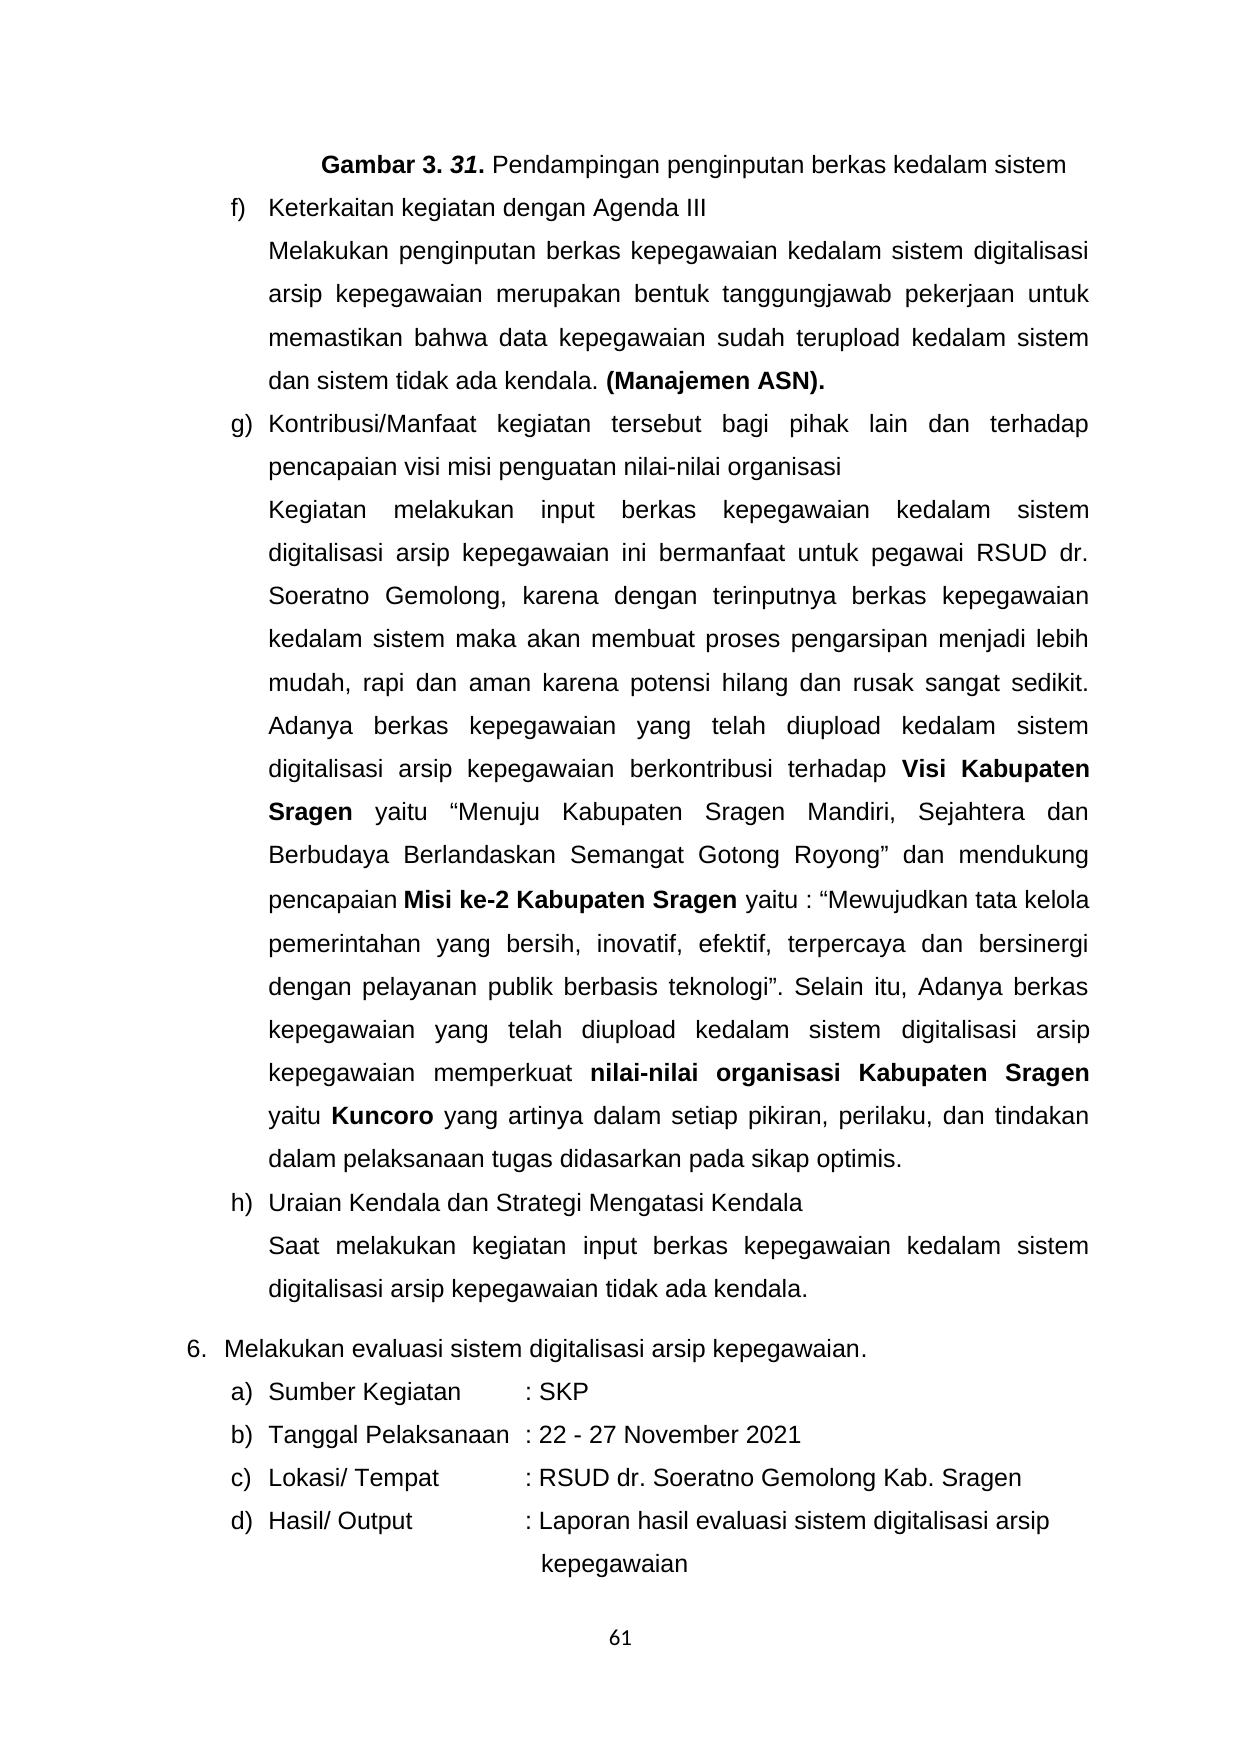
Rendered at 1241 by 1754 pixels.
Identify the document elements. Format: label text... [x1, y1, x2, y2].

list Lokasi/ Tempat : RSUD dr. Soeratno Gemolong Kab. Sragen [231, 1463, 1090, 1492]
list Hasil/ Output : Laporan hasil evaluasi sistem digitalisasi arsip [231, 1506, 1090, 1535]
list kepegawaian [534, 1549, 1090, 1578]
list Tanggal Pelaksanaan : 22 - 27 November 2021 [231, 1420, 1090, 1449]
list Keterkaitan kegiatan dengan Agenda III [231, 193, 1090, 222]
list Uraian Kendala dan Strategi Mengatasi Kendala [231, 1188, 1090, 1216]
text Kegiatan melakukan input berkas kepegawaian kedalam sistem digitalisasi arsip kepegawaian ini bermanfaat untuk pegawai RSUD dr. Soeratno Gemolong, karena dengan terinputnya berkas kepegawaian kedalam sistem maka akan membuat proses pengarsipan menjadi lebih mudah, rapi dan aman karena potensi hilang dan rusak sangat sedikit. Adanya berkas kepegawaian yang telah diupload kedalam sistem digitalisasi arsip kepegawaian berkontribusi terhadap Visi Kabupaten Sragen yaitu “Menuju Kabupaten Sragen Mandiri, Sejahtera dan Berbudaya Berlandaskan Semangat Gotong Royong” dan mendukung pencapaian Misi ke-2 Kabupaten Sragen yaitu : “Mewujudkan tata kelola pemerintahan yang bersih, inovatif, efektif, terpercaya dan bersinergi dengan pelayanan publik berbasis teknologi”. Selain itu, Adanya berkas kepegawaian yang telah diupload kedalam sistem digitalisasi arsip kepegawaian memperkuat nilai-nilai organisasi Kabupaten Sragen yaitu Kuncoro yang artinya dalam setiap pikiran, perilaku, dan tindakan dalam pelaksanaan tugas didasarkan pada sikap optimis. [268, 495, 1090, 1173]
text Melakukan penginputan berkas kepegawaian kedalam sistem digitalisasi arsip kepegawaian merupakan bentuk tanggungjawab pekerjaan untuk memastikan bahwa data kepegawaian sudah terupload kedalam sistem dan sistem tidak ada kendala. (Manajemen ASN). [268, 236, 1090, 394]
list Saat melakukan kegiatan input berkas kepegawaian kedalam sistem digitalisasi arsip kepegawaian tidak ada kendala. [268, 1231, 1090, 1303]
list Kontribusi/Manfaat kegiatan tersebut bagi pihak lain dan terhadap pencapaian visi misi penguatan nilai-nilai organisasi [231, 409, 1090, 481]
subtitle Melakukan evaluasi sistem digitalisasi arsip kepegawaian. [186, 1334, 1090, 1362]
list Sumber Kegiatan : SKP [231, 1377, 1090, 1406]
text Gambar 3. 31. Pendampingan penginputan berkas kedalam sistem [298, 150, 1090, 179]
